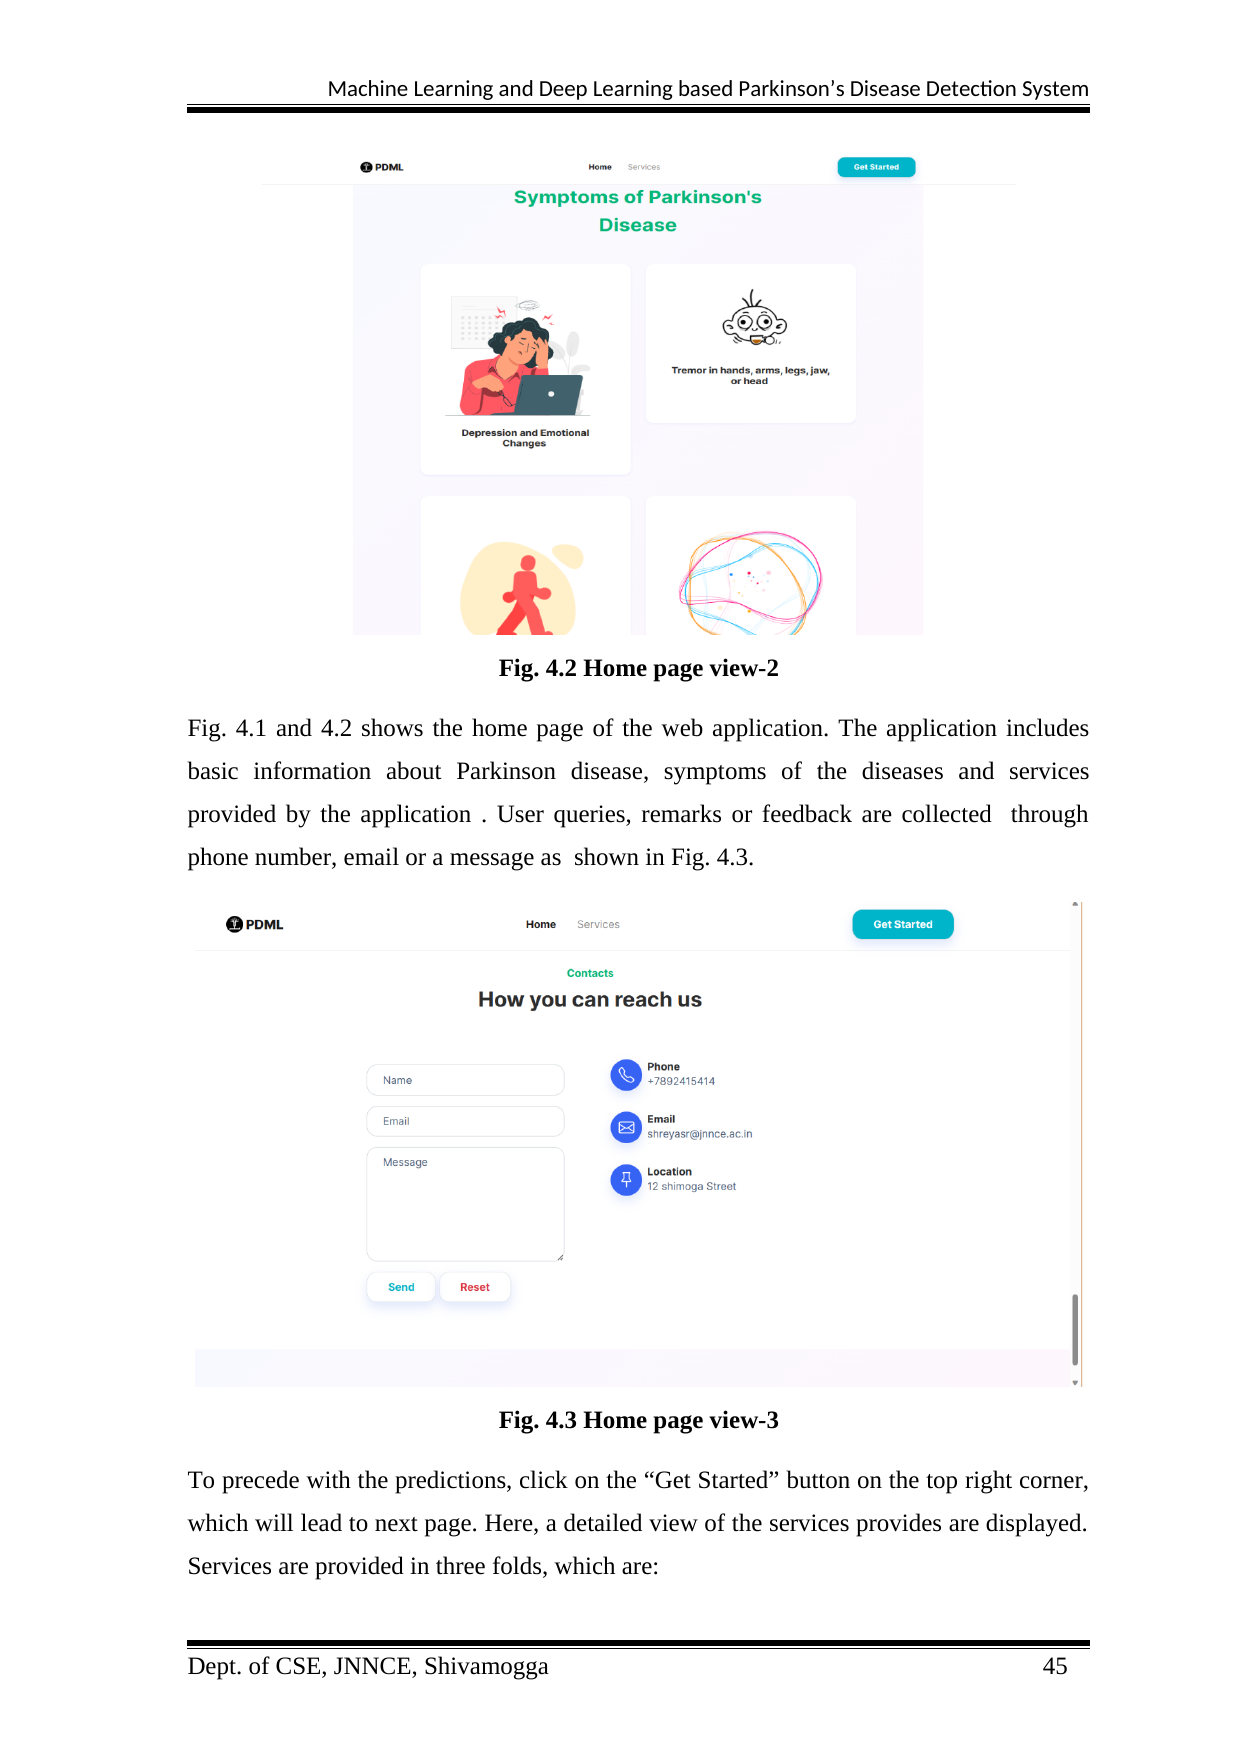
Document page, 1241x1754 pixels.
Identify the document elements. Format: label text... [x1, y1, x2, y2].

text Fig. 4.1 and 4.2 shows the home page of the web application. The application includes basic information about Parkinson disease, symptoms of the diseases and services provided by the application . User queries, remarks or feedback are collected through phone number, email or a message as shown in Fig. 4.3. [187, 713, 1090, 871]
picture [195, 902, 1083, 1387]
picture [261, 150, 1016, 635]
text Fig. 4.3 Home page view-3 [187, 1405, 1090, 1434]
text To precede with the predictions, click on the “Get Started” button on the top right corner, which will lead to next page. Here, a detailed view of the services provides are displayed. Services are provided in three folds, which are: [187, 1465, 1090, 1580]
text Fig. 4.2 Home page view-2 [187, 653, 1090, 682]
